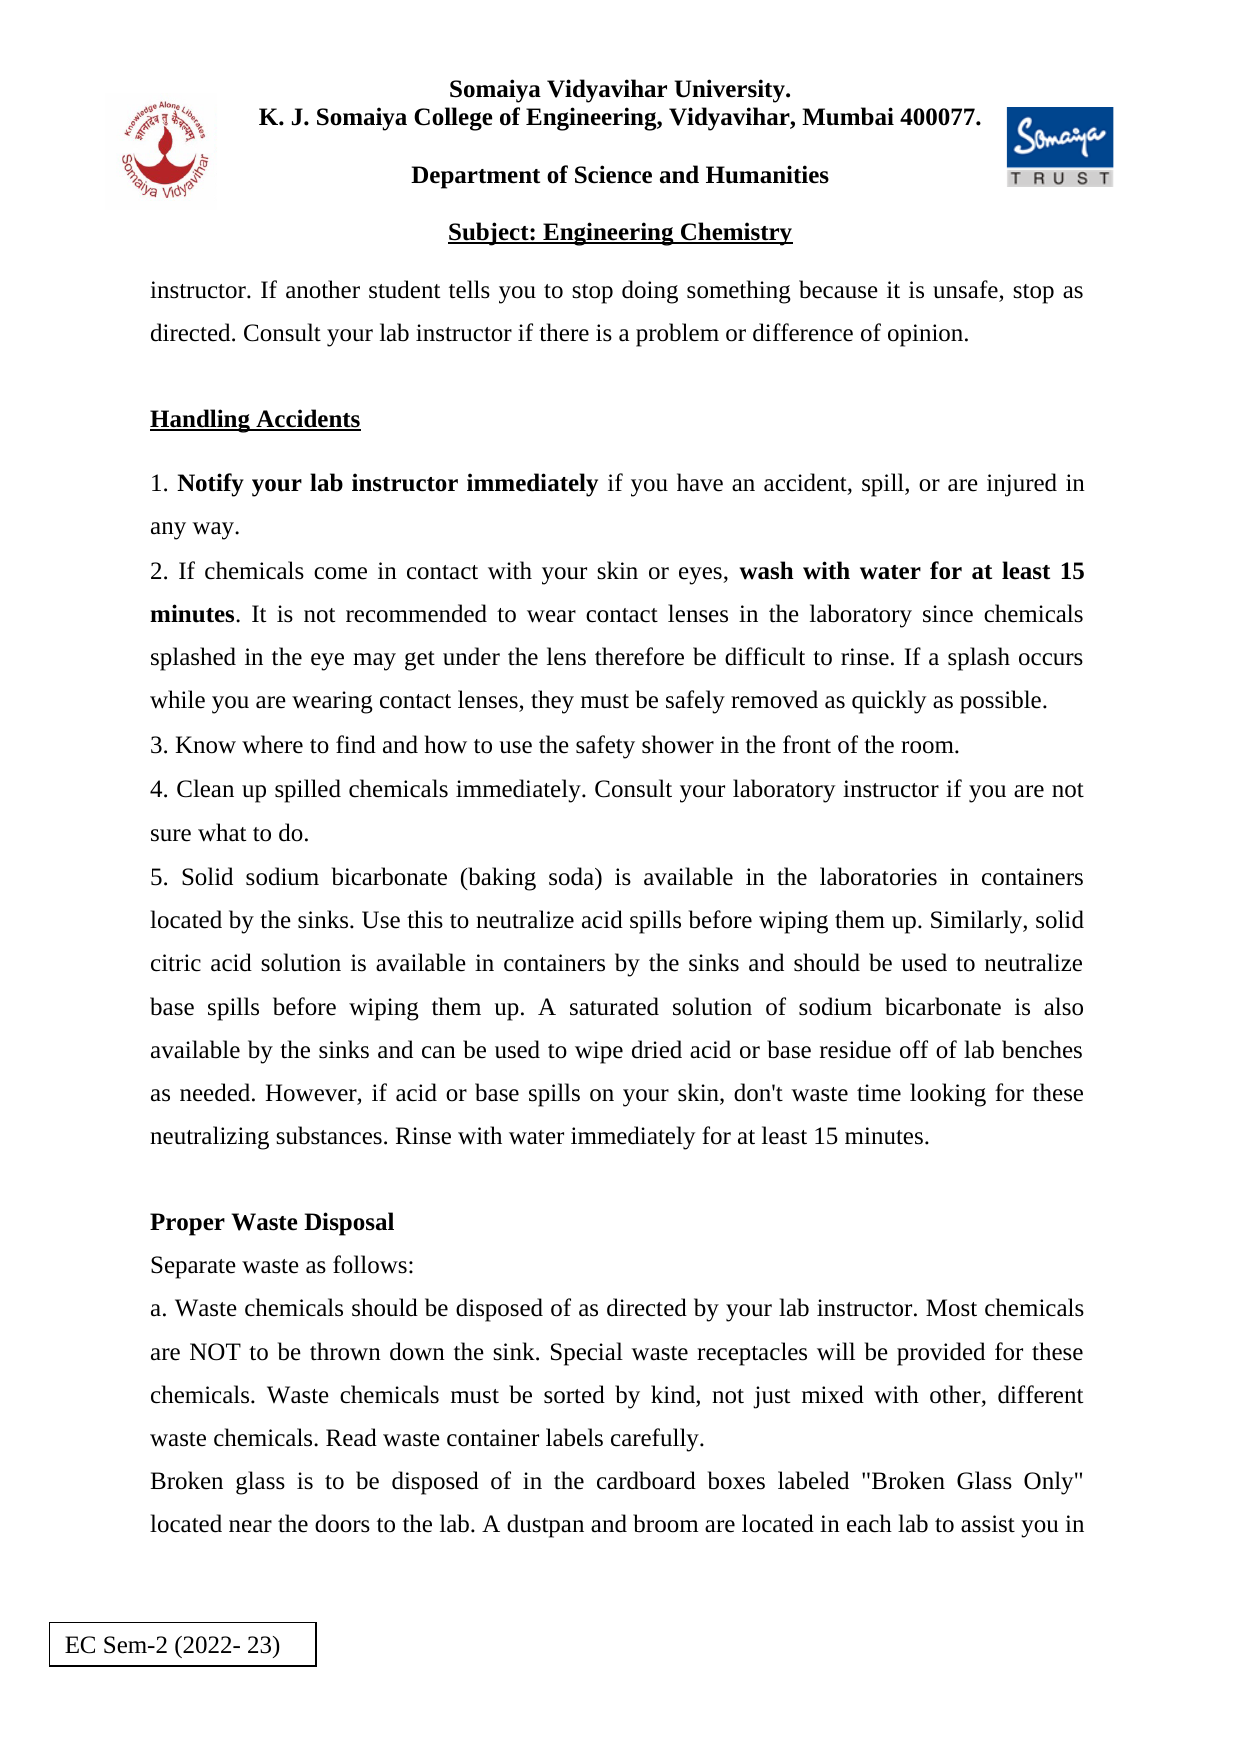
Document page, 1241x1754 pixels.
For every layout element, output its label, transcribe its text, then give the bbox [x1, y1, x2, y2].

text 3. Know where to find and how to use the safety shower in the front of the room. [150, 730, 1085, 759]
picture [1006, 107, 1114, 187]
text 4. Clean up spilled chemicals immediately. Consult your laboratory instructor if you are not sure what to do. [150, 774, 1085, 846]
text Separate waste as follows: [150, 1250, 1085, 1279]
text 5. Solid sodium bicarbonate (baking soda) is available in the laboratories in containers located by the sinks. Use this to neutralize acid spills before wiping them up. Similarly, solid citric acid solution is available in containers by the sinks and should be used to neutralize base spills before wiping them up. A saturated solution of sodium bicarbonate is also available by the sinks and can be used to wipe dried acid or base residue off of lab benches as needed. However, if acid or base spills on your skin, don't waste time looking for these neutralizing substances. Rinse with water immediately for at least 15 minutes. [150, 862, 1085, 1150]
text Proper Waste Disposal [150, 1207, 1085, 1236]
text 2. If chemicals come in contact with your skin or eyes, wash with water for at least 15 minutes. It is not recommended to wear contact lenses in the laboratory since chemicals splashed in the eye may get under the lens therefore be difficult to rinse. If a splash occurs while you are wearing contact lenses, they must be safely removed as quickly as possible. [150, 556, 1085, 714]
picture [105, 93, 218, 210]
text Handling Accidents [150, 404, 1090, 433]
text a. Waste chemicals should be disposed of as directed by your lab instructor. Most chemicals are NOT to be thrown down the sink. Special waste receptacles will be provided for these chemicals. Waste chemicals must be sorted by kind, not just mixed with other, different waste chemicals. Read waste container labels carefully. [150, 1293, 1085, 1452]
text 1. Notify your lab instructor immediately if you have an accident, spill, or are injured in any way. [150, 468, 1085, 540]
